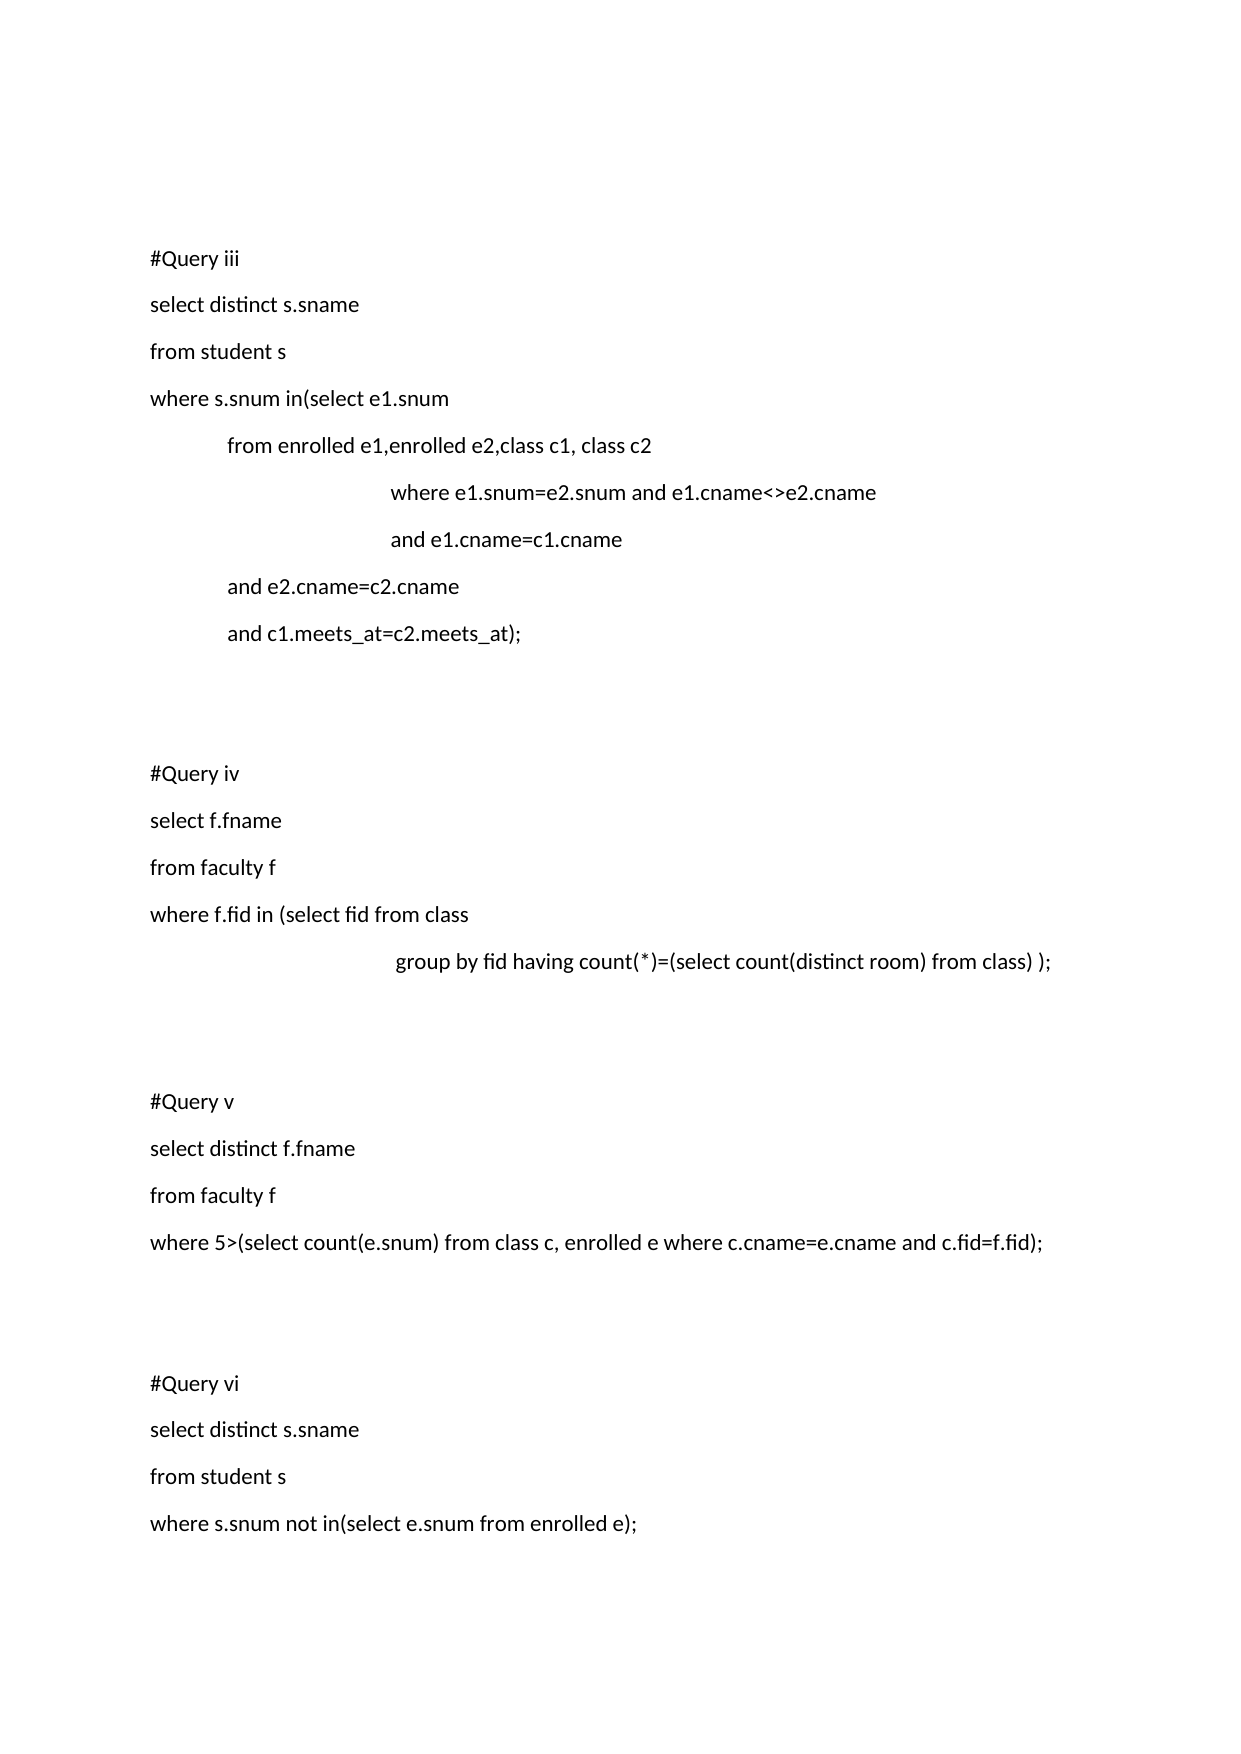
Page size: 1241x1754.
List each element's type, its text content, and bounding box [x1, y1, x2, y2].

text from enrolled e1,enrolled e2,class c1, class c2 [150, 431, 1090, 459]
text where 5>(select count(e.snum) from class c, enrolled e where c.cname=e.cname and c.fid=f.fid); [150, 1228, 1090, 1256]
text where s.snum not in(select e.snum from enrolled e); [150, 1509, 1090, 1537]
text #Query iii [150, 244, 1090, 272]
text select distinct s.sname [150, 291, 1090, 319]
text where e1.snum=e2.snum and e1.cname<>e2.cname [150, 478, 1090, 506]
text #Query v [150, 1087, 1090, 1116]
text from faculty f [150, 1181, 1090, 1209]
text select distinct f.fname [150, 1134, 1090, 1162]
text #Query vi [150, 1369, 1090, 1397]
text #Query iv [150, 759, 1090, 787]
text where s.snum in(select e1.snum [150, 384, 1090, 412]
text from faculty f [150, 853, 1090, 881]
text select distinct s.sname [150, 1416, 1090, 1444]
text and e2.cname=c2.cname [150, 572, 1090, 600]
text from student s [150, 1462, 1090, 1491]
text select f.fname [150, 806, 1090, 834]
text and c1.meets_at=c2.meets_at); [150, 619, 1090, 647]
text where f.fid in (select fid from class [150, 900, 1090, 928]
text group by fid having count(*)=(select count(distinct room) from class) ); [150, 947, 1090, 975]
text from student s [150, 337, 1090, 366]
text and e1.cname=c1.cname [150, 525, 1090, 553]
